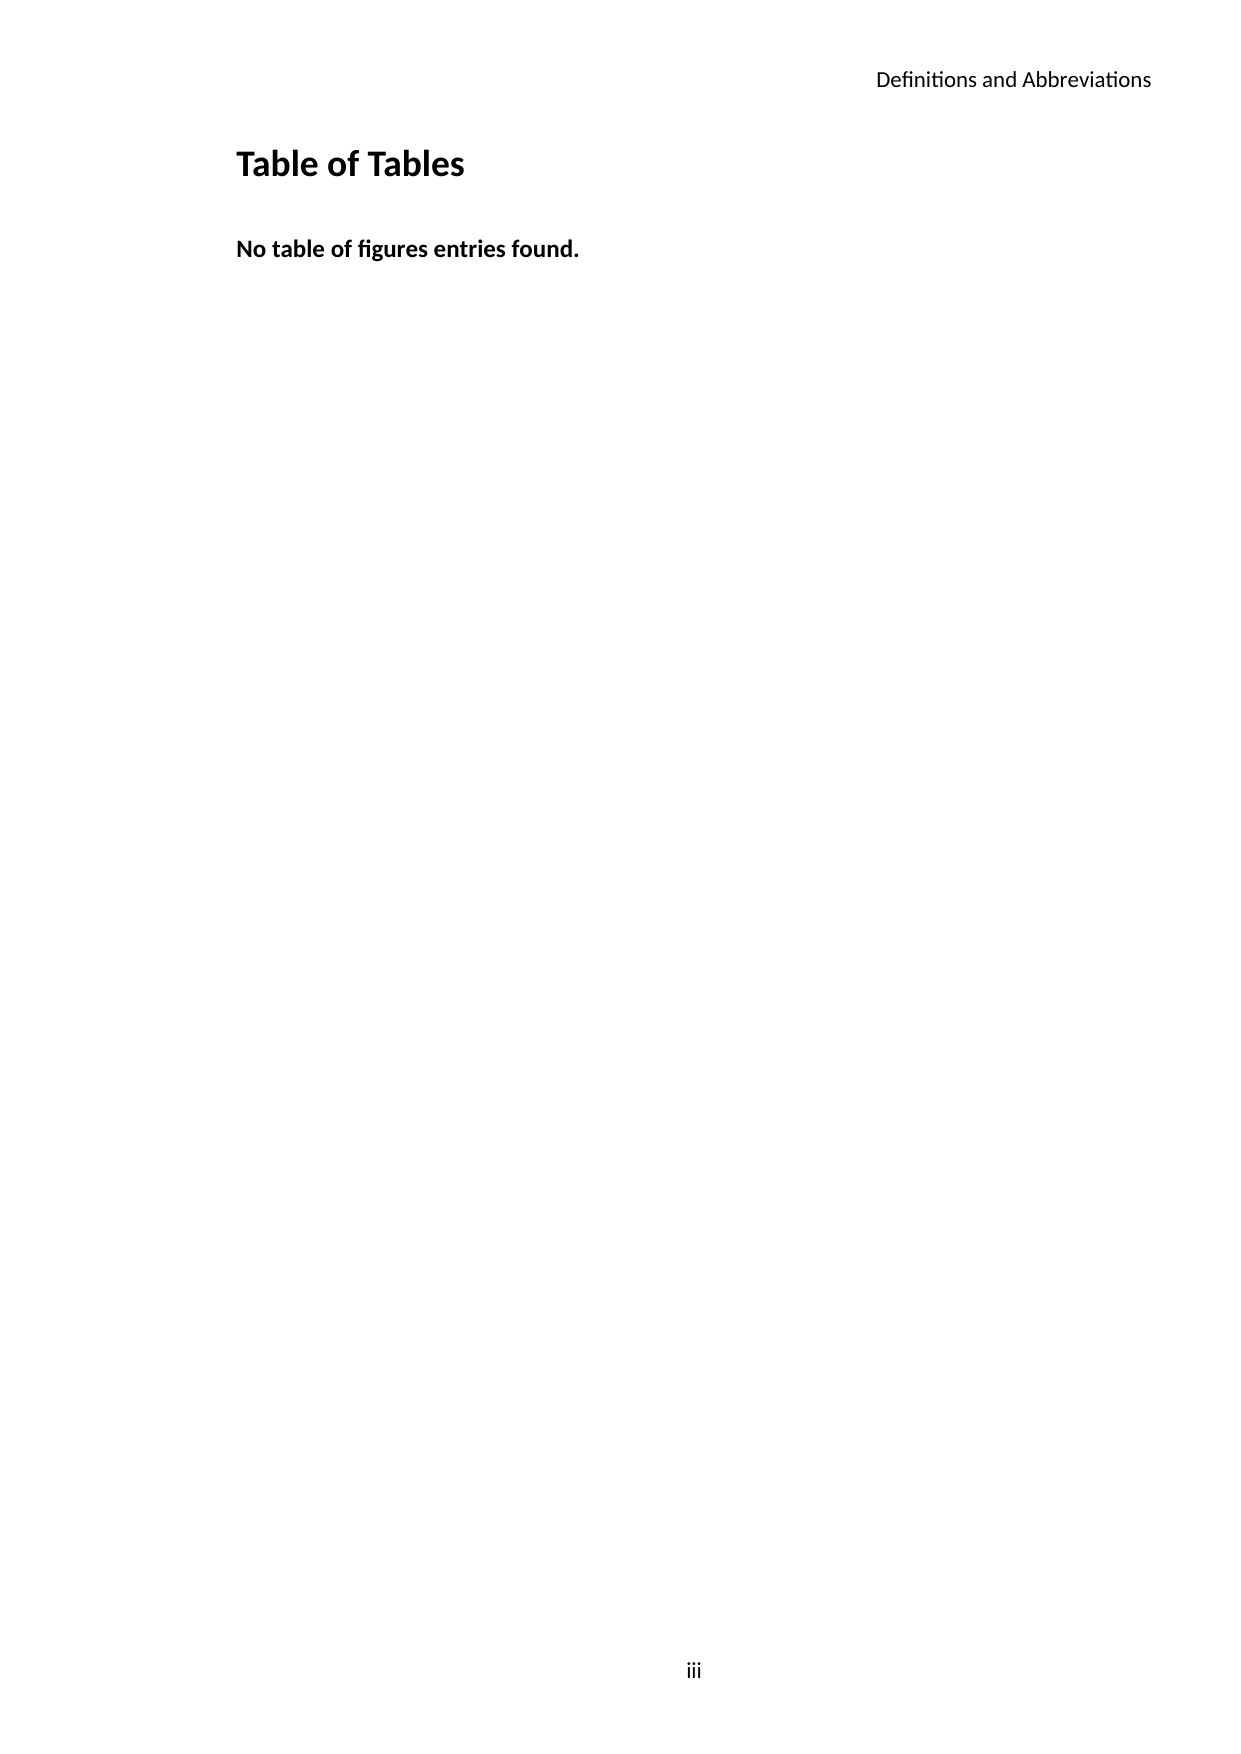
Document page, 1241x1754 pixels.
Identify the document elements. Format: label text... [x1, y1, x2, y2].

text No table of figures entries found. [236, 233, 1152, 264]
text Table of Tables [236, 139, 1152, 185]
